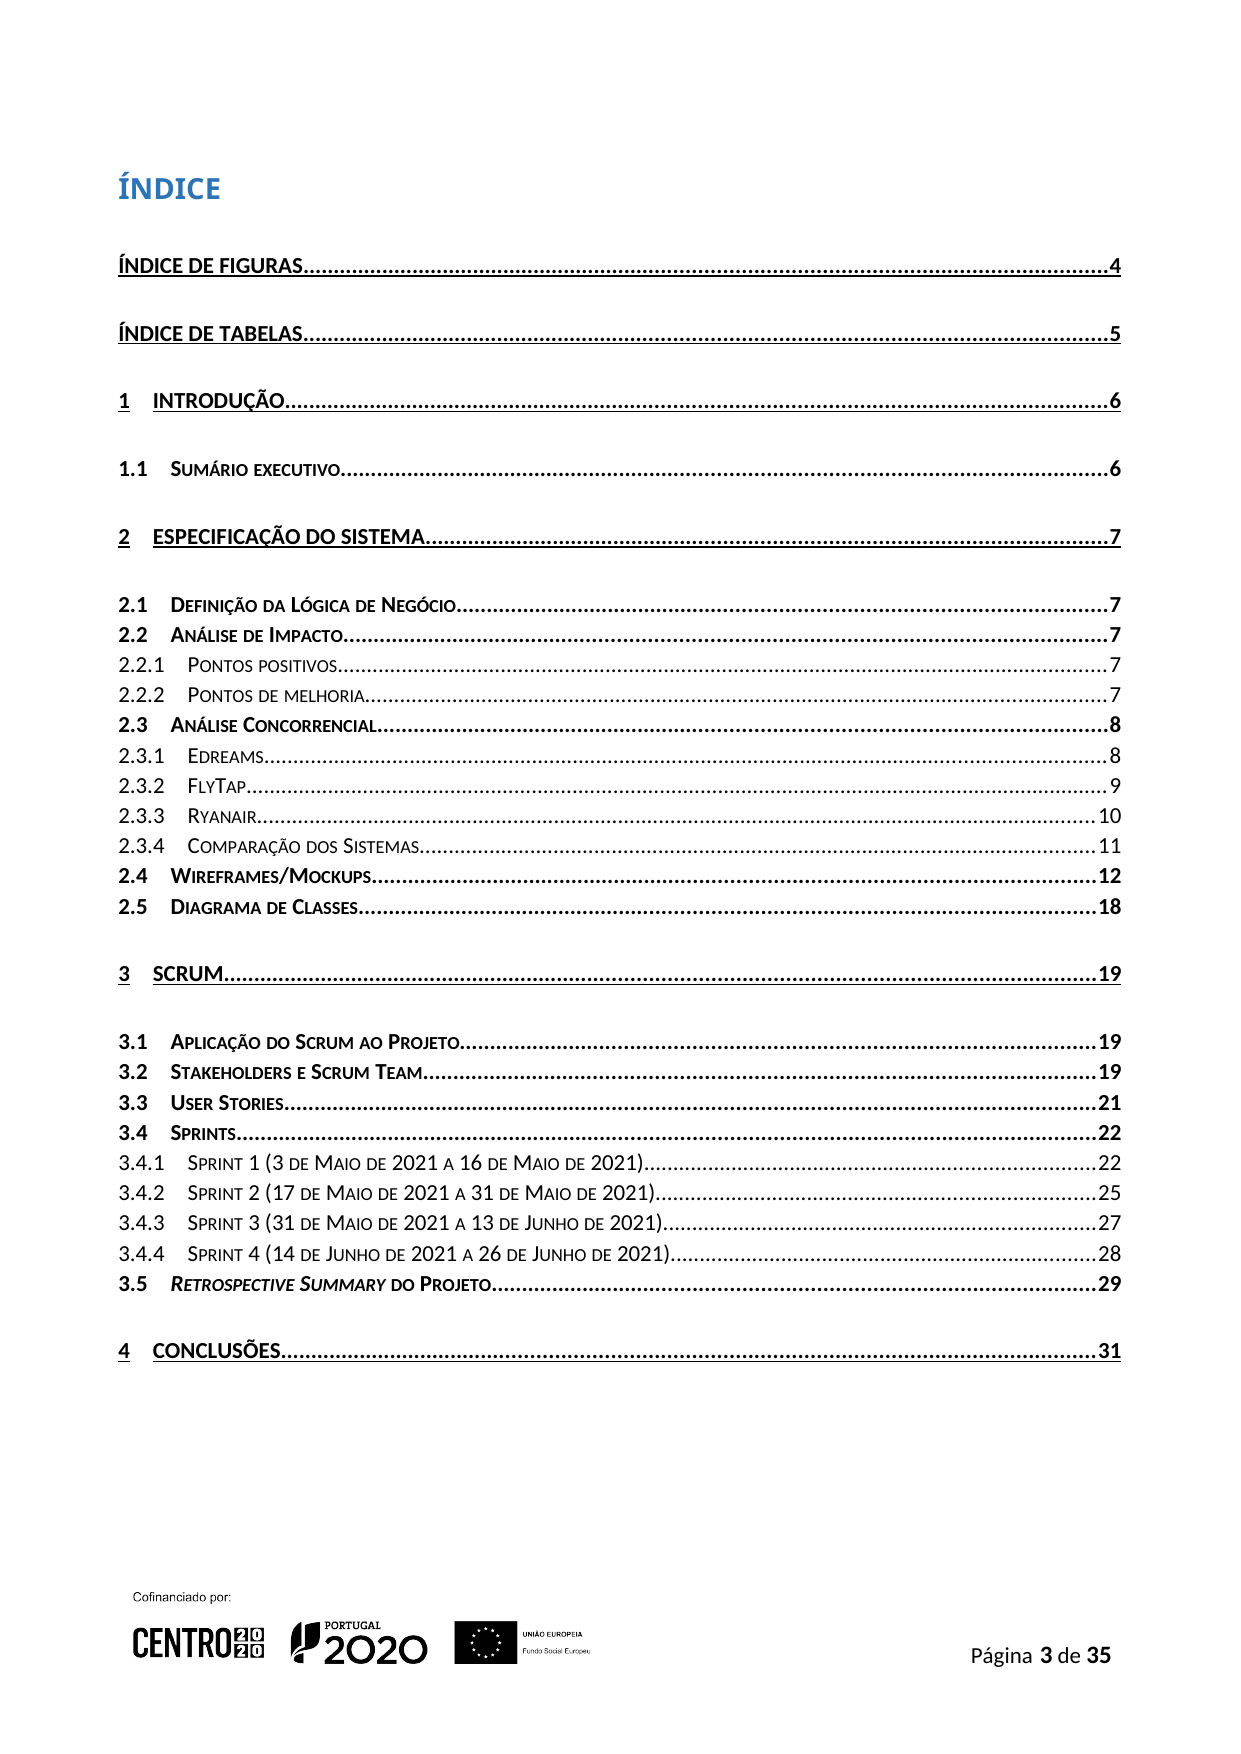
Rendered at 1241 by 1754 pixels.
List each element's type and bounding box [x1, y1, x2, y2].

picture [133, 1592, 590, 1664]
